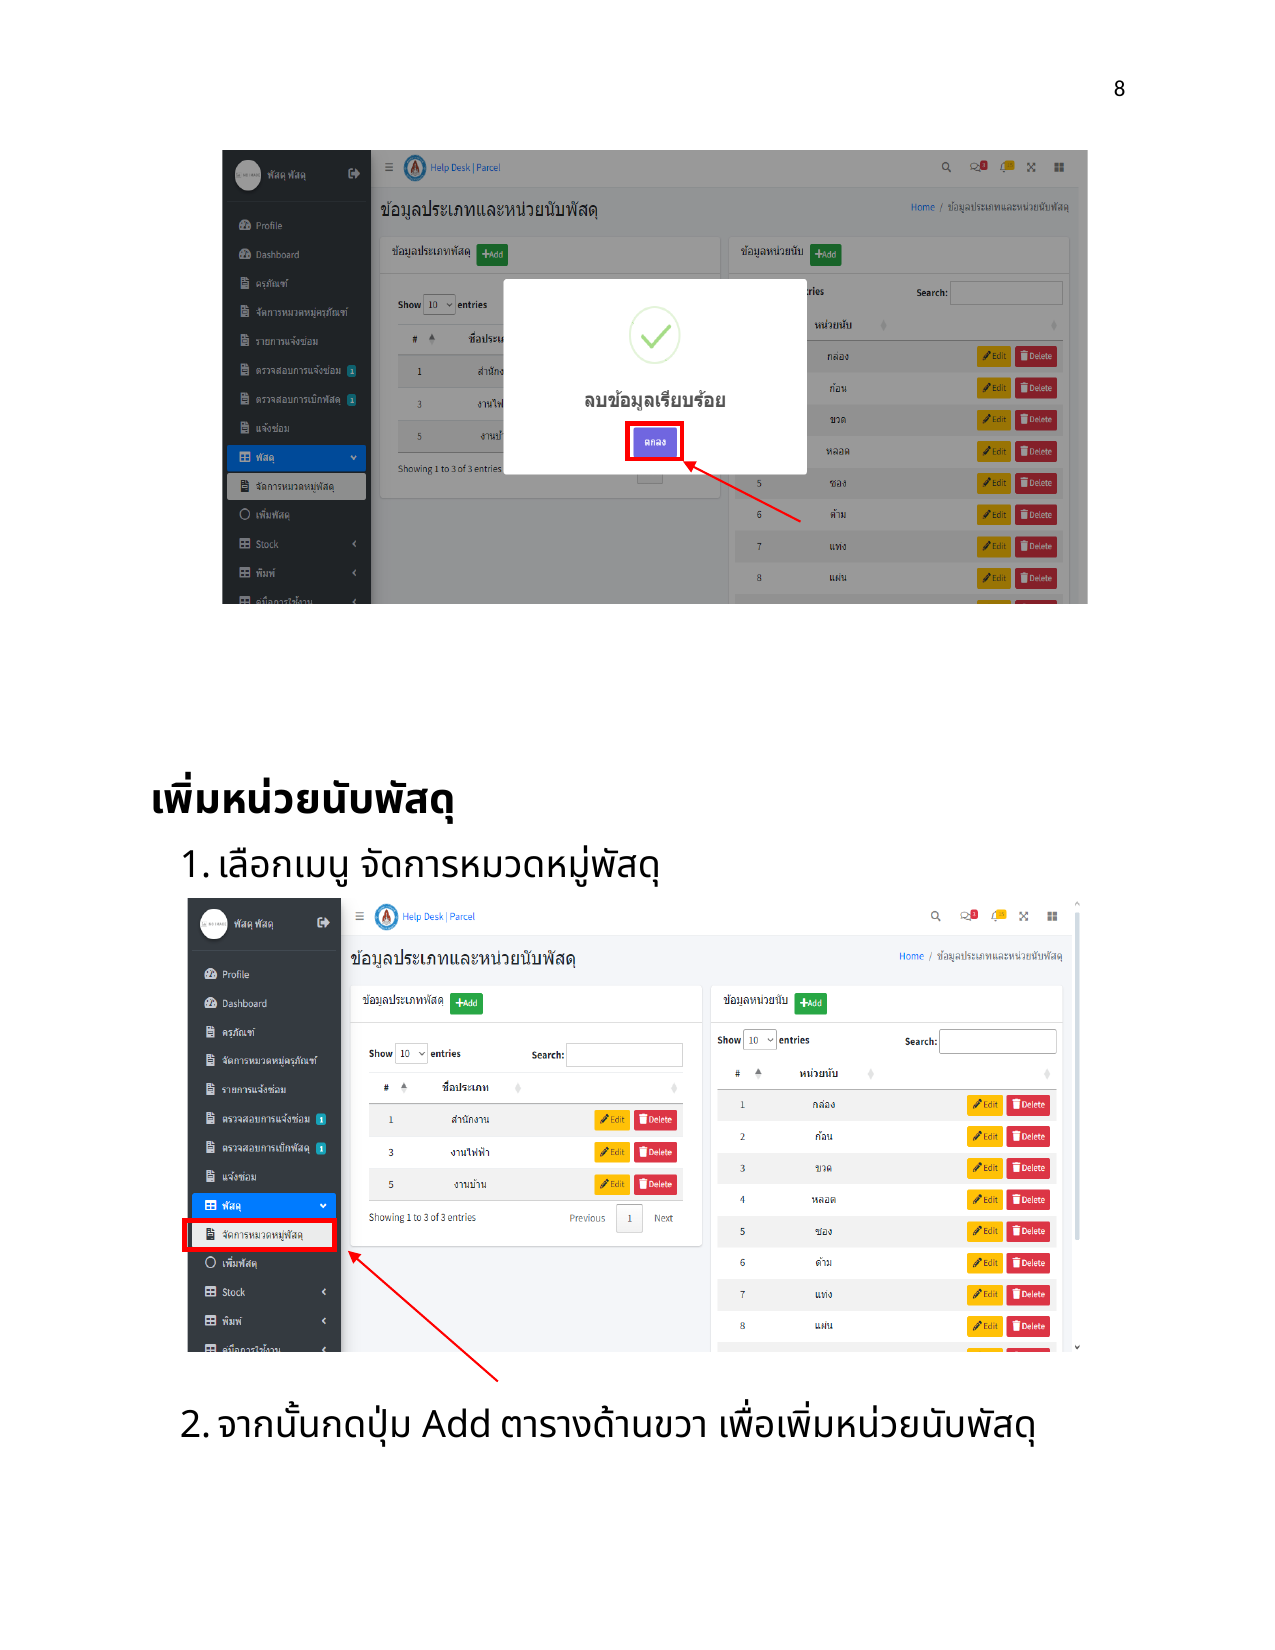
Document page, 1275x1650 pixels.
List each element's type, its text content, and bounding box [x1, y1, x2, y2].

list จากนั้นกดปุ่ม Add ตารางด้านขวา เพื่อเพิ่มหน่วยนับพัสดุ [179, 1397, 1125, 1454]
picture [187, 898, 1082, 1352]
text เพิ่มหน่วยนับพัสดุ [150, 769, 1125, 832]
picture [222, 150, 1088, 604]
list เลือกเมนู จัดการหมวดหมู่พัสดุ [179, 837, 1125, 894]
picture [187, 1223, 332, 1247]
